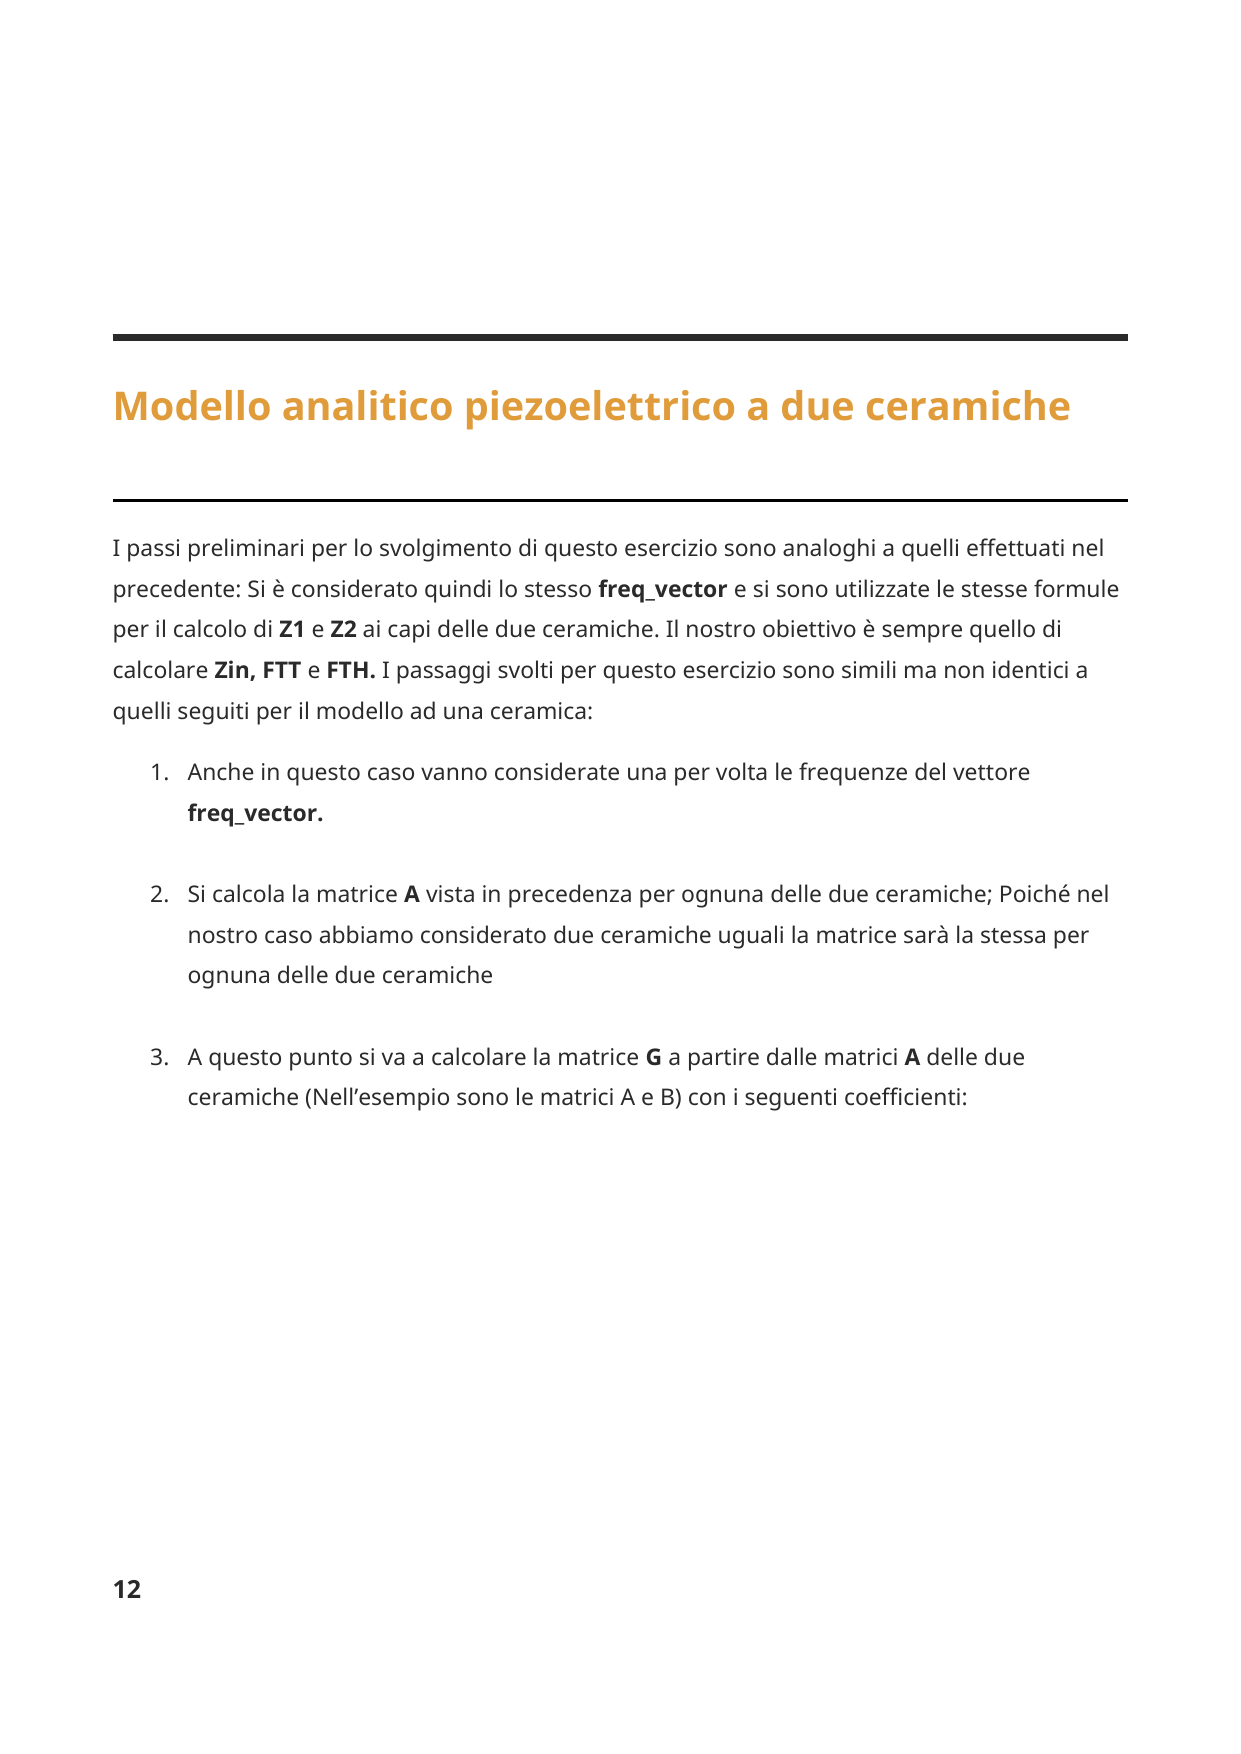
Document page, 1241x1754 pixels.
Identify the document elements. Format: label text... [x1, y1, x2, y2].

text I passi preliminari per lo svolgimento di questo esercizio sono analoghi a quelli effettuati nel precedente: Si è considerato quindi lo stesso freq_vector e si sono utilizzate le stesse formule per il calcolo di Z1 e Z2 ai capi delle due ceramiche. Il nostro obiettivo è sempre quello di calcolare Zin, FTT e FTH. I passaggi svolti per questo esercizio sono simili ma non identici a quelli seguiti per il modello ad una ceramica: [112, 532, 1128, 726]
subtitle Modello analitico piezoelettrico a due ceramiche [112, 335, 1128, 432]
list Anche in questo caso vanno considerate una per volta le frequenze del vettore freq_vector. [150, 756, 1128, 828]
list Si calcola la matrice A vista in precedenza per ognuna delle due ceramiche; Poiché nel nostro caso abbiamo considerato due ceramiche uguali la matrice sarà la stessa per ognuna delle due ceramiche [150, 878, 1128, 990]
list A questo punto si va a calcolare la matrice G a partire dalle matrici A delle due ceramiche (Nell’esempio sono le matrici A e B) con i seguenti coefficienti: [150, 1040, 1128, 1112]
